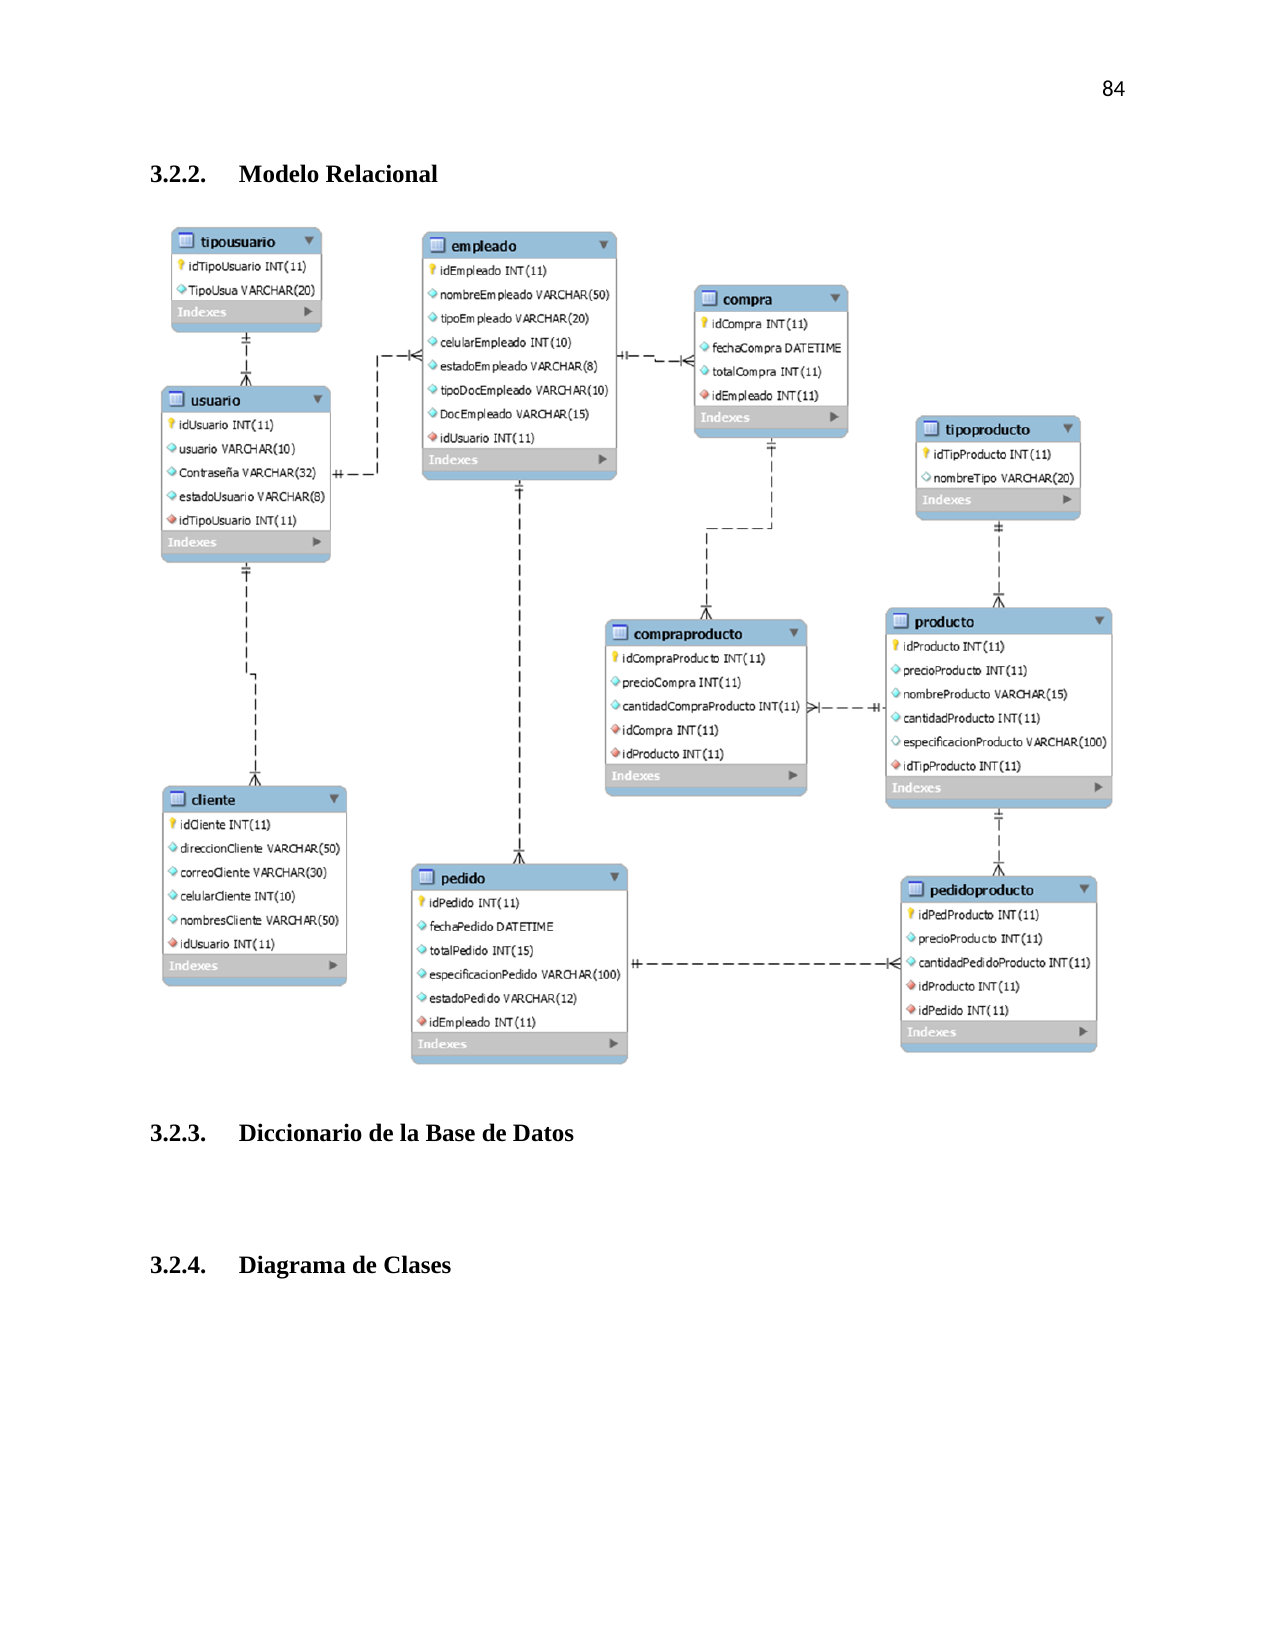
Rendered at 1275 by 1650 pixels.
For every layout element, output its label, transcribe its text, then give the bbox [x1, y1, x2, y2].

subtitle Diccionario de la Base de Datos [150, 1118, 1125, 1147]
picture [150, 216, 1122, 1074]
list Diagrama de Clases [150, 1250, 1125, 1279]
subtitle Modelo Relacional [150, 159, 1125, 187]
